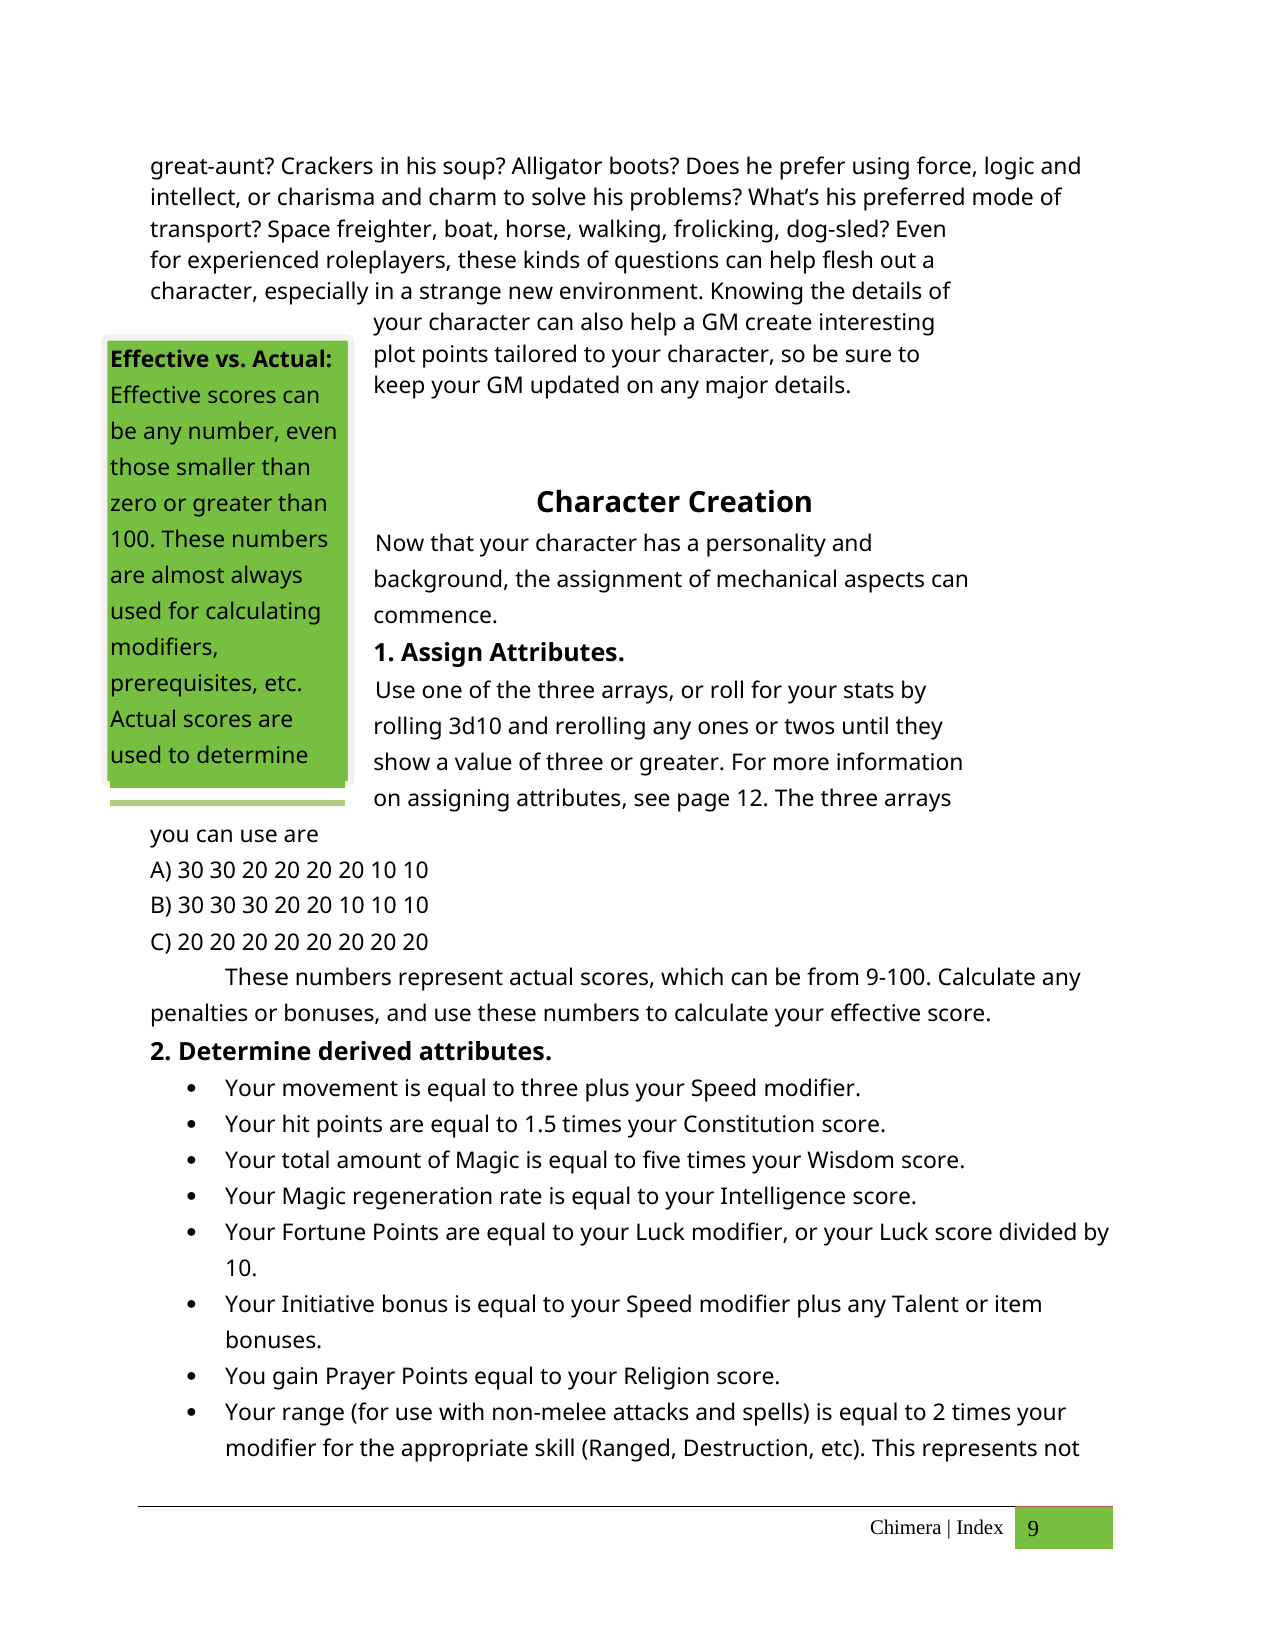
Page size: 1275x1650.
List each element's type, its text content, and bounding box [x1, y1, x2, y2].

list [187, 1396, 1125, 1463]
list Your movement is equal to three plus your Speed modifier. [187, 1072, 1125, 1104]
list Your Magic regeneration rate is equal to your Intelligence score. [187, 1180, 1125, 1211]
list Your total amount of Magic is equal to five times your Wisdom score. [187, 1144, 1125, 1176]
text Now that your character has a personality and background, the assignment of mechanical aspects can commence. [355, 527, 1125, 630]
text Use one of the three arrays, or roll for your stats by rolling 3d10 and rerolling any ones or twos until they show a value of three or greater. For more information on assigning attributes, see page 9. The three arrays you can use are [150, 674, 1125, 849]
subtitle Character Creation [355, 481, 1125, 521]
text 2. Determine derived attributes. [150, 1033, 1125, 1067]
text C) 20 20 20 20 20 20 20 20 [150, 925, 1125, 957]
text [150, 150, 1125, 431]
list You gain Prayer Points equal to your Religion score. [187, 1360, 1125, 1391]
list Your Initiative bonus is equal to your Speed modifier plus any Talent or item bonuses. [187, 1288, 1125, 1355]
text B) 30 30 30 20 20 10 10 10 [150, 889, 1125, 921]
text A) 30 30 20 20 20 20 10 10 [150, 853, 1125, 885]
text 1. Assign Attributes. [355, 635, 1125, 669]
text These numbers represent actual scores, which can be from 9-100. Calculate any penalties or bonuses, and use these numbers to calculate your effective score. [150, 961, 1125, 1028]
list Your hit points are equal to 1.5 times your Constitution score. [187, 1108, 1125, 1139]
list Your Fortune Points are equal to your Luck modifier, or your Luck score divided by 10. [187, 1216, 1125, 1283]
